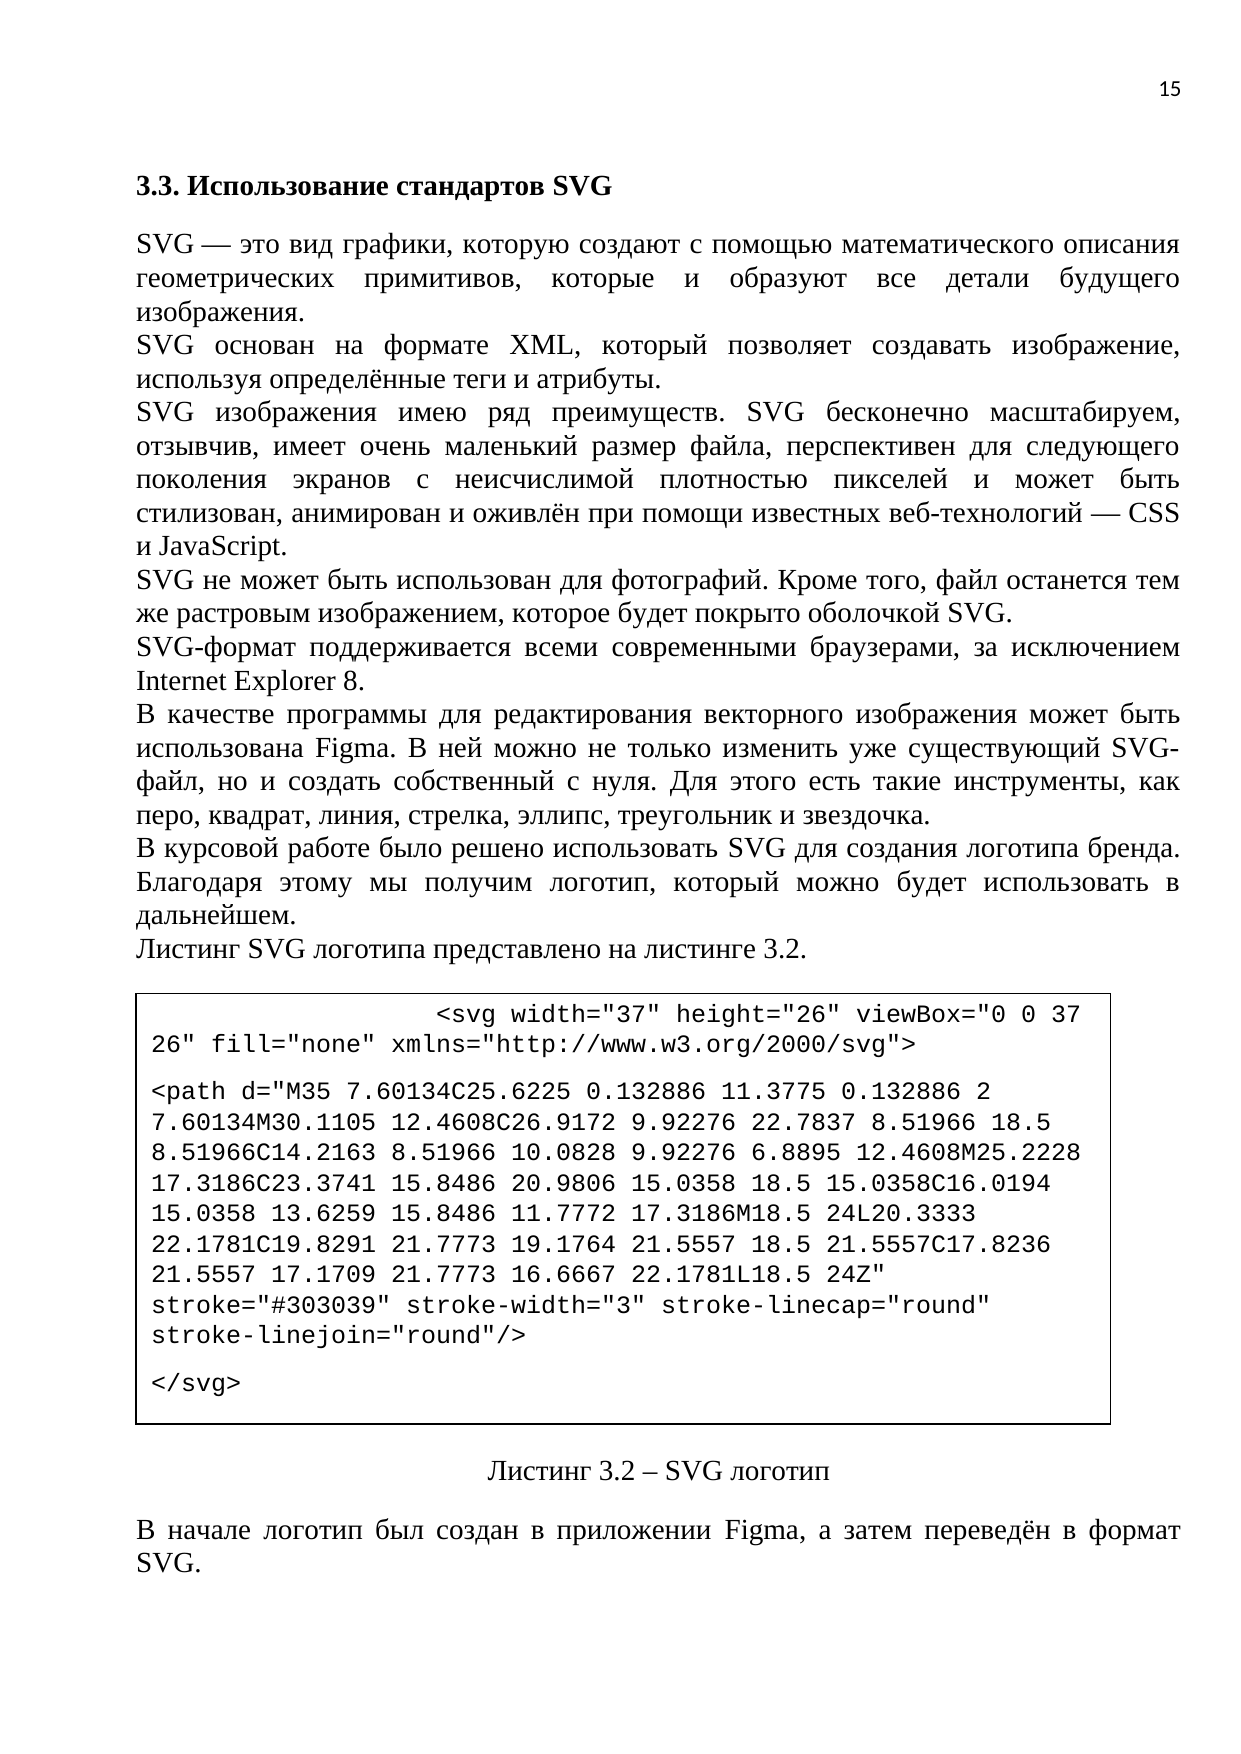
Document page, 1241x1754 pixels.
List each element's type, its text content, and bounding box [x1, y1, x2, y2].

text В начале логотип был создан в приложении Figma, а затем переведён в формат SVG. [136, 1512, 1181, 1579]
text SVG-формат поддерживается всеми современными браузерами, за исключением Internet Explorer 8. [136, 629, 1181, 696]
text SVG не может быть использован для фотографий. Кроме того, файл останется тем же растровым изображением, которое будет покрыто оболочкой SVG. [136, 562, 1181, 629]
list Листинг 3.2 – SVG логотип [136, 1453, 1181, 1487]
text Листинг SVG логотипа представлено на листинге 3.2. [136, 931, 1181, 964]
text В курсовой работе было решено использовать SVG для создания логотипа бренда. Благодаря этому мы получим логотип, который можно будет использовать в дальнейшем. [136, 830, 1181, 931]
text SVG основан на формате XML, который позволяет создавать изображение, используя определённые теги и атрибуты. [136, 327, 1181, 394]
text В качестве программы для редактирования векторного изображения может быть использована Figma. В ней можно не только изменить уже существующий SVG-файл, но и создать собственный с нуля. Для этого есть такие инструменты, как перо, квадрат, линия, стрелка, эллипс, треугольник и звездочка. [136, 696, 1181, 830]
text 3.3. Использование стандартов SVG [136, 168, 1181, 202]
text SVG — это вид графики, которую создают с помощью математического описания геометрических примитивов, которые и образуют все детали будущего изображения. [136, 227, 1181, 327]
text SVG изображения имею ряд преимуществ. SVG бесконечно масштабируем, отзывчив, имеет очень маленький размер файла, перспективен для следующего поколения экранов с неисчислимой плотностью пикселей и может быть стилизован, анимирован и оживлён при помощи известных веб-технологий — CSS и JavaScript. [136, 394, 1181, 562]
